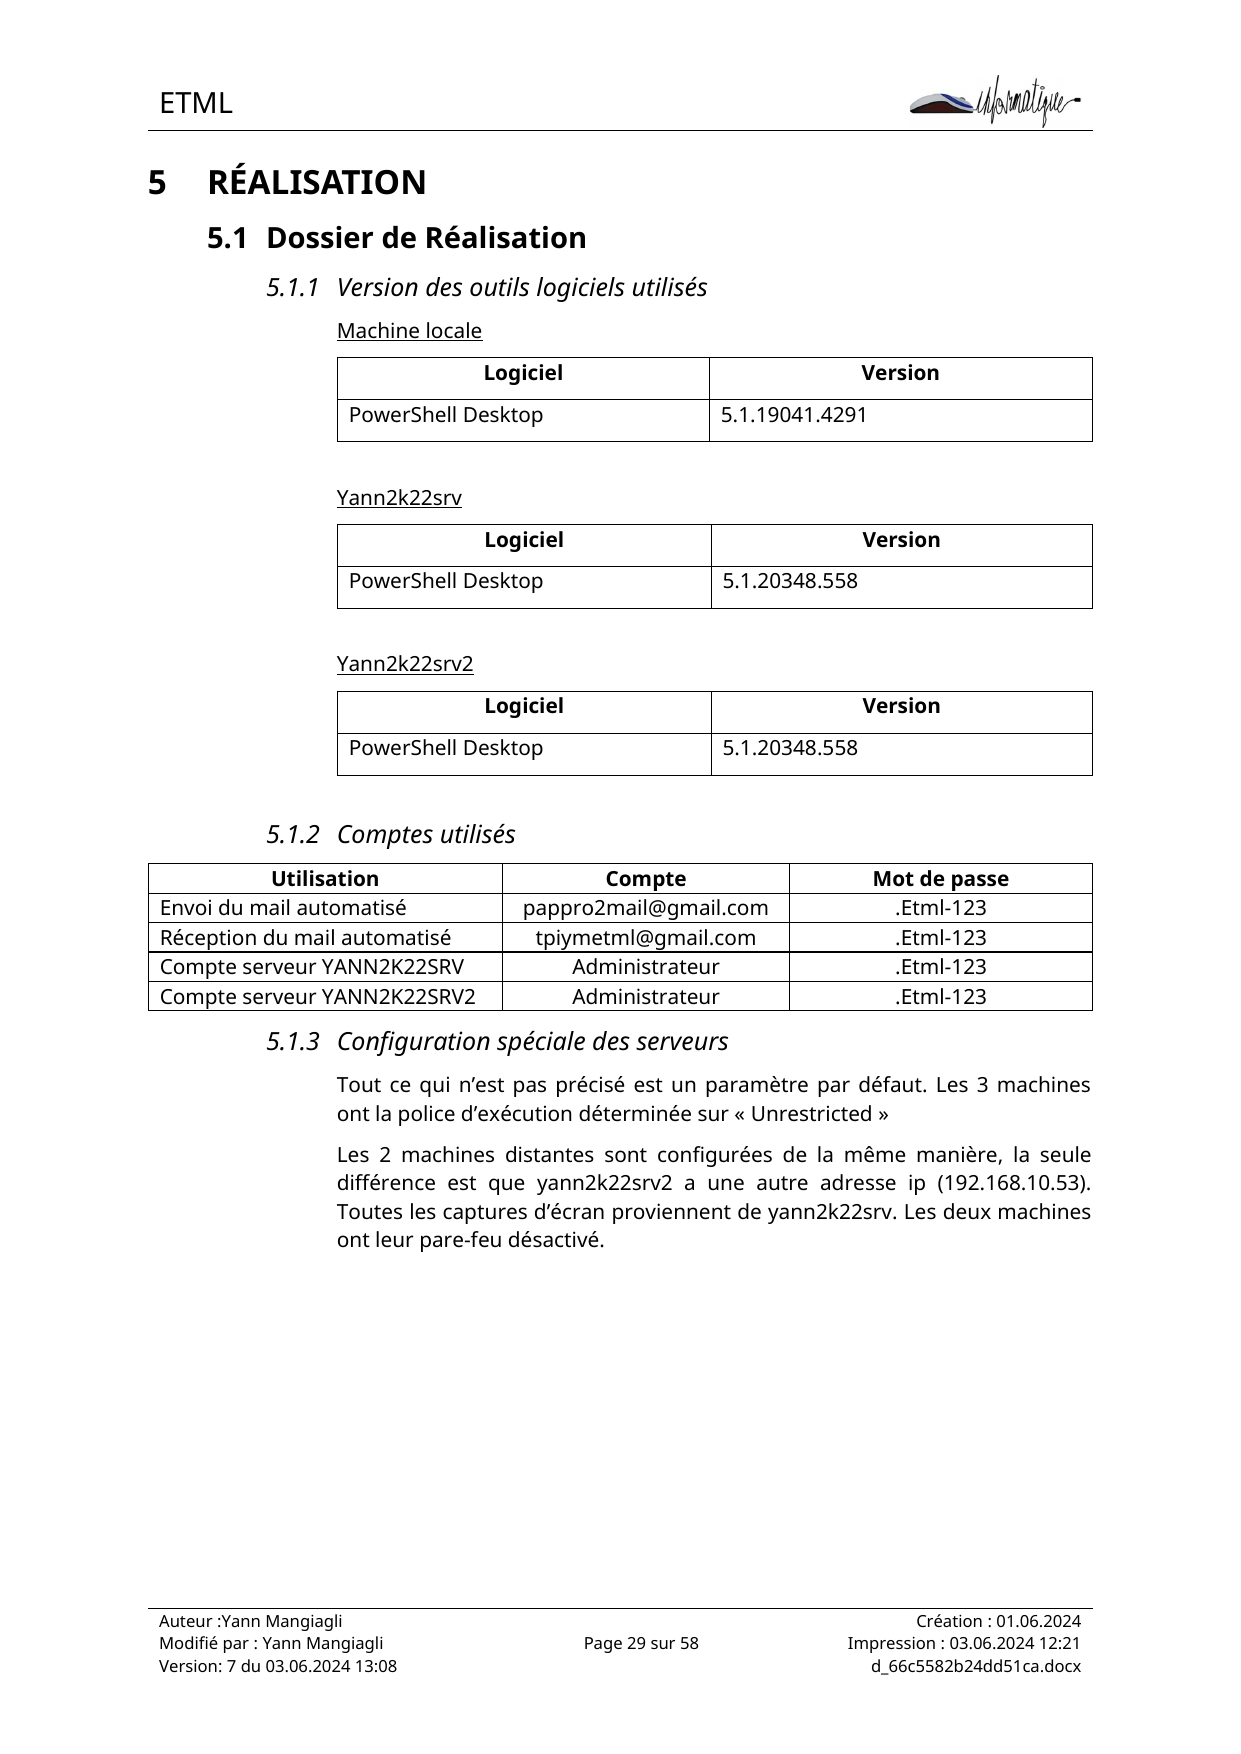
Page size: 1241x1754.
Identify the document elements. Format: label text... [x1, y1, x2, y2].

text Yann2k22srv [337, 483, 1092, 511]
table_cell .Etml-123 [790, 953, 1092, 981]
table_header Logiciel [338, 692, 711, 732]
table_cell Administrateur [503, 953, 789, 981]
subtitle Comptes utilisés [266, 816, 1092, 851]
table_cell PowerShell Desktop [338, 567, 711, 608]
text Yann2k22srv2 [337, 649, 1092, 678]
table_cell Administrateur [503, 982, 789, 1010]
table_header Logiciel [338, 358, 709, 399]
text Machine locale [337, 316, 1092, 344]
table_cell tpiymetml@gmail.com [503, 923, 789, 951]
table_header Version [710, 358, 1092, 399]
subtitle Configuration spéciale des serveurs [266, 1024, 1092, 1058]
table_cell PowerShell Desktop [338, 734, 711, 774]
table_header Utilisation [149, 864, 502, 892]
table_cell 5.1.20348.558 [712, 734, 1092, 774]
text Tout ce qui n’est pas précisé est un paramètre par défaut. Les 3 machines ont la police d’exécution déterminée sur « Unrestricted » [337, 1071, 1092, 1127]
table_cell 5.1.19041.4291 [710, 400, 1092, 441]
subtitle Version des outils logiciels utilisés [266, 269, 1092, 303]
subtitle Réalisation [148, 159, 1092, 204]
table_header Version [712, 525, 1092, 566]
table_cell Envoi du mail automatisé [149, 894, 502, 922]
table_cell 5.1.20348.558 [712, 567, 1092, 608]
table_cell Compte serveur YANN2K22SRV [149, 953, 502, 981]
table_cell .Etml-123 [790, 923, 1092, 951]
table_cell .Etml-123 [790, 894, 1092, 922]
table_cell Compte serveur YANN2K22SRV2 [149, 982, 502, 1010]
table_cell pappro2mail@gmail.com [503, 894, 789, 922]
table_cell PowerShell Desktop [338, 400, 709, 441]
table_header Logiciel [338, 525, 711, 566]
table_header Version [712, 692, 1092, 732]
picture [909, 75, 1082, 128]
text Les 2 machines distantes sont configurées de la même manière, la seule différence est que yann2k22srv2 a une autre adresse ip (192.168.10.53). Toutes les captures d’écran proviennent de yann2k22srv. Les deux machines ont leur pare-feu désactivé. [337, 1140, 1092, 1254]
table_cell Réception du mail automatisé [149, 923, 502, 951]
table_cell .Etml-123 [790, 982, 1092, 1010]
table_header Compte [503, 864, 789, 892]
subtitle Dossier de Réalisation [207, 217, 1092, 257]
table_header Mot de passe [790, 864, 1092, 892]
